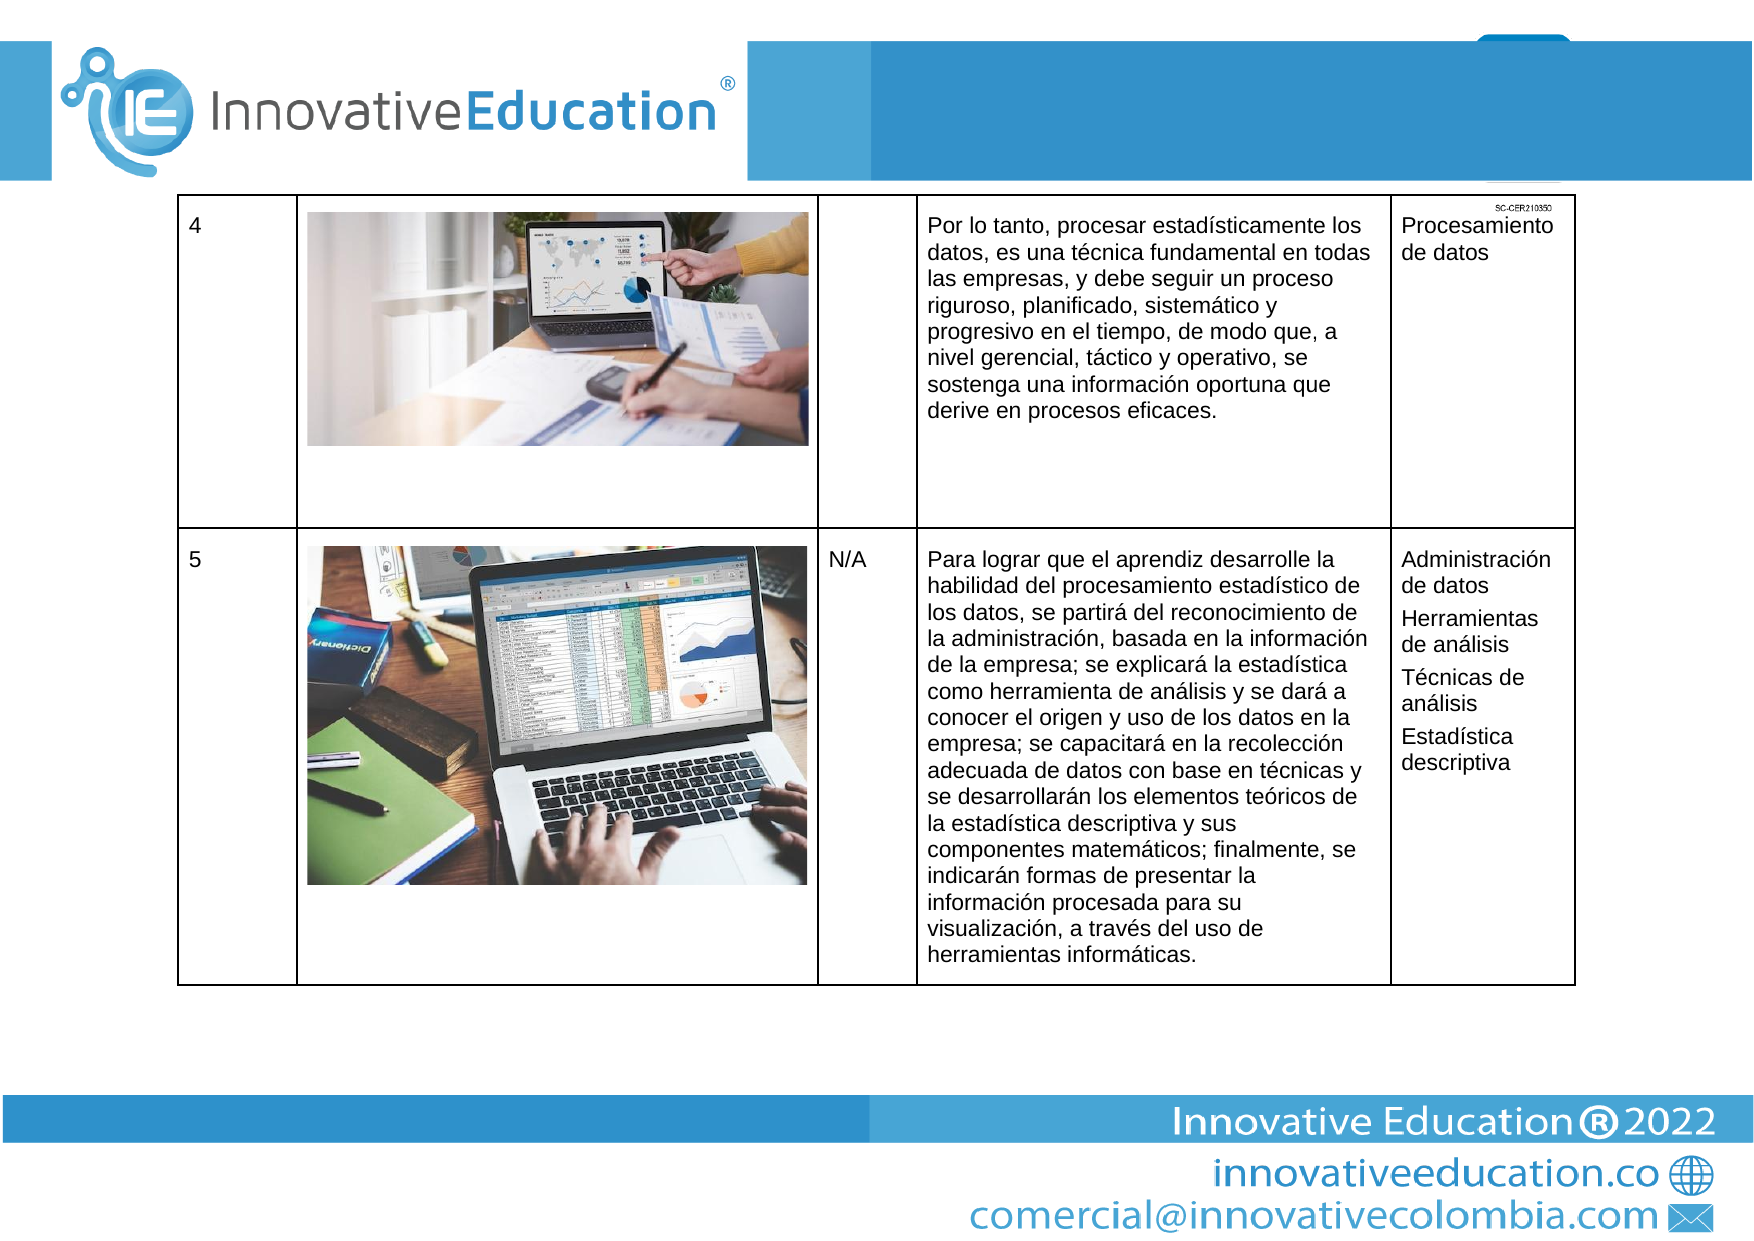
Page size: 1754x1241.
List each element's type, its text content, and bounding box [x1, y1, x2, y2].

table_cell N/A [819, 529, 916, 984]
picture [307, 546, 808, 885]
table_cell [298, 196, 817, 527]
table_cell [298, 529, 817, 984]
table_cell 5 [179, 529, 296, 984]
table_cell Por lo tanto, procesar estadísticamente los datos, es una técnica fundamental en todas las empresas, y debe seguir un proceso riguroso, planificado, sistemático y progresivo en el tiempo, de modo que, a nivel gerencial, táctico y operativo, se sostenga una información oportuna que derive en procesos eficaces. [918, 196, 1390, 527]
picture [2, 1093, 1754, 1239]
picture [307, 212, 809, 446]
table_cell Administración de datos Herramientas de análisis Técnicas de análisis Estadística descriptiva [1392, 529, 1574, 984]
table_cell 4 [179, 196, 296, 527]
table_cell [819, 196, 916, 527]
picture [0, 28, 1752, 194]
table_cell Procesamiento de datos [1392, 196, 1574, 527]
